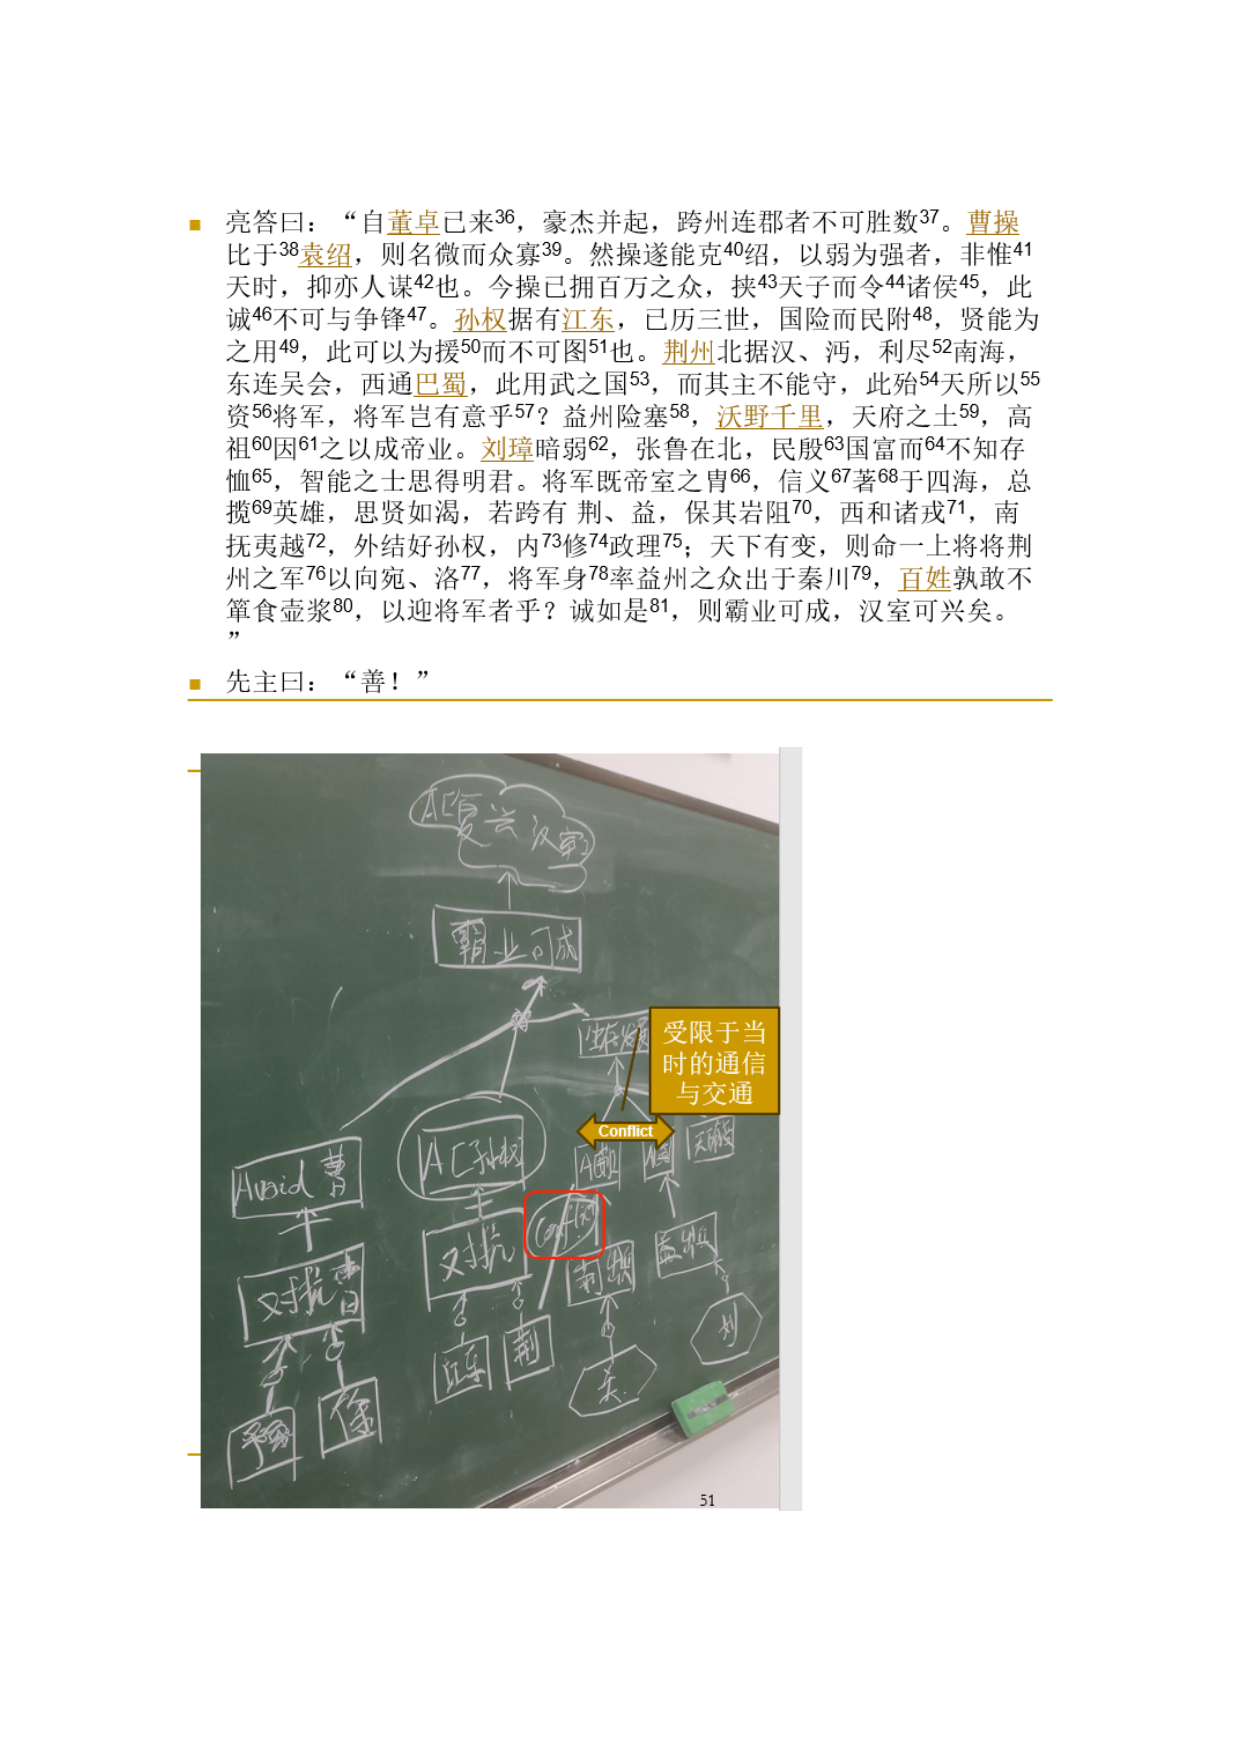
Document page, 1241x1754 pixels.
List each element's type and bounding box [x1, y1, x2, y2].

picture [187, 162, 1053, 721]
picture [187, 747, 803, 1511]
